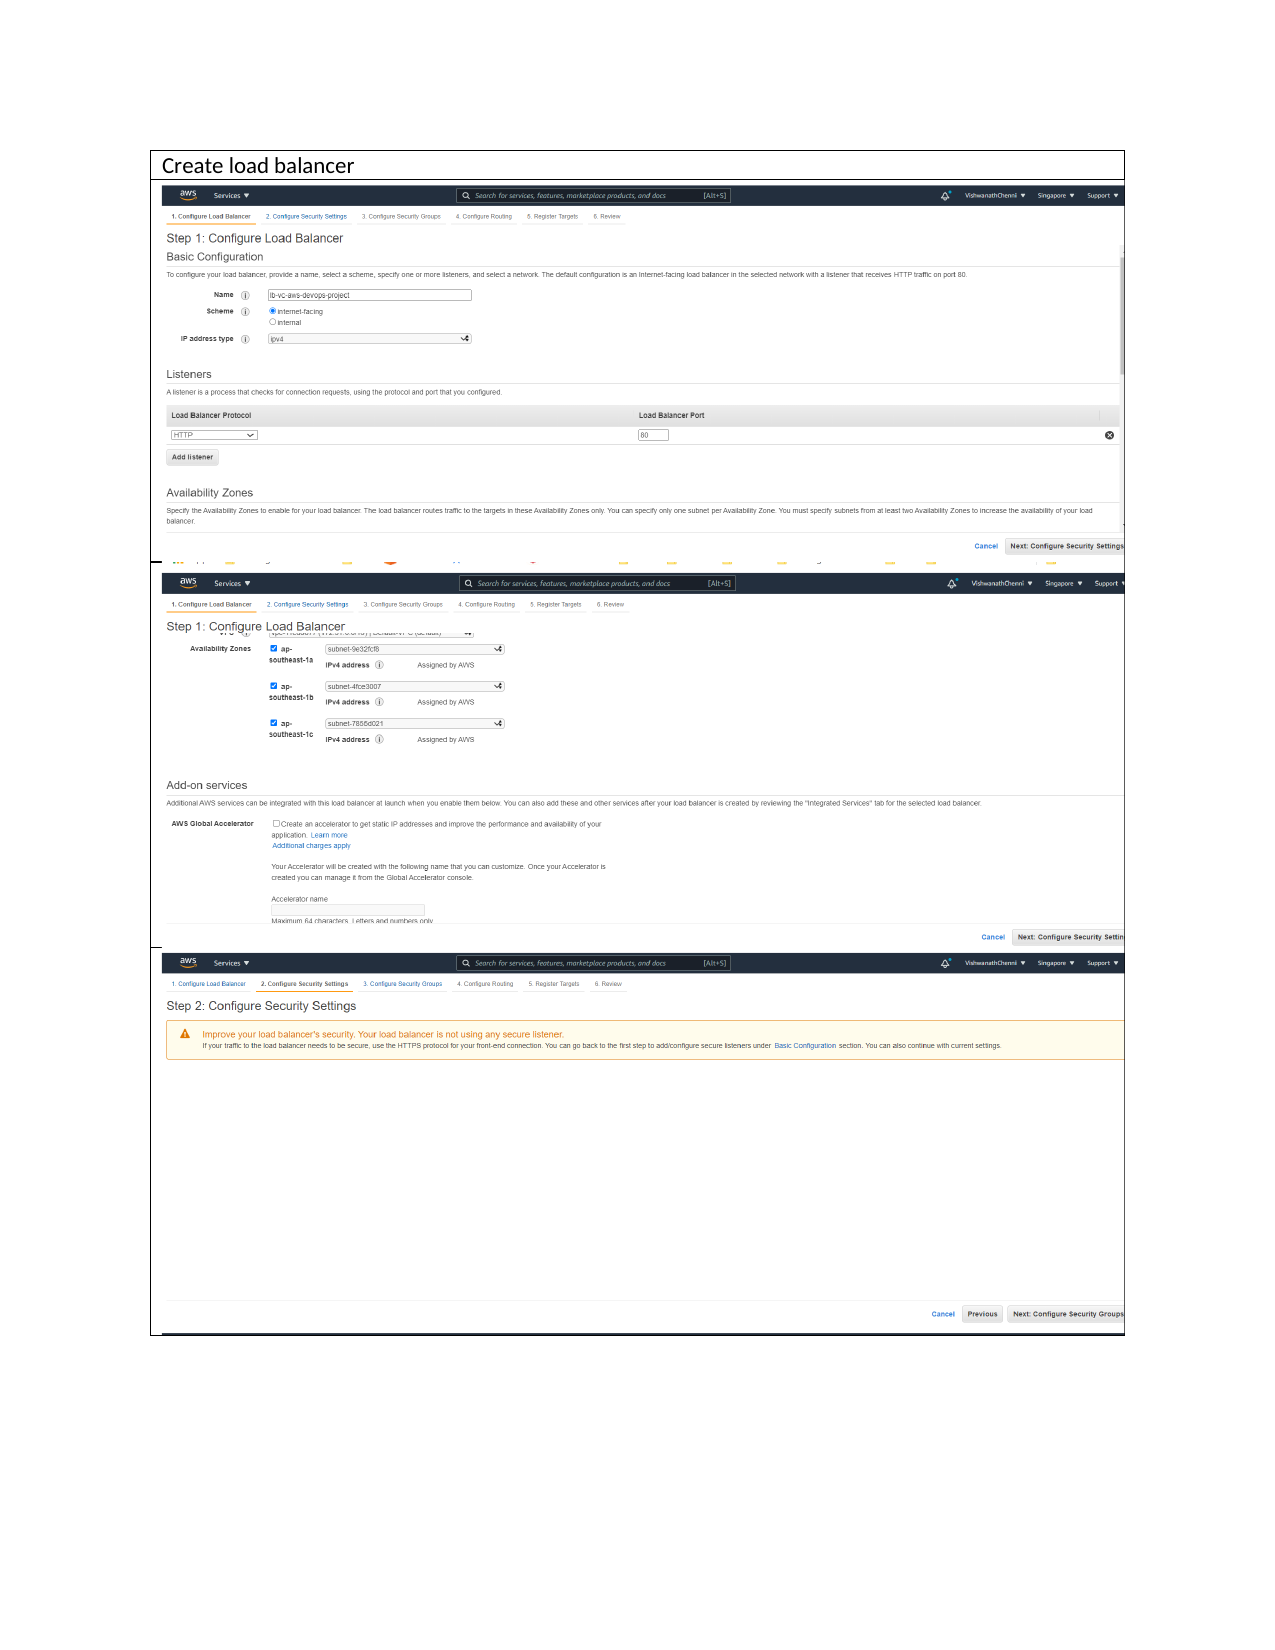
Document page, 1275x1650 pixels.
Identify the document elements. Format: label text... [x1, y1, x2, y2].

table_header Create load balancer [151, 151, 1124, 179]
picture [161, 180, 1125, 1335]
table_cell [151, 563, 161, 947]
table_cell [151, 180, 161, 561]
table_cell [151, 948, 161, 1334]
